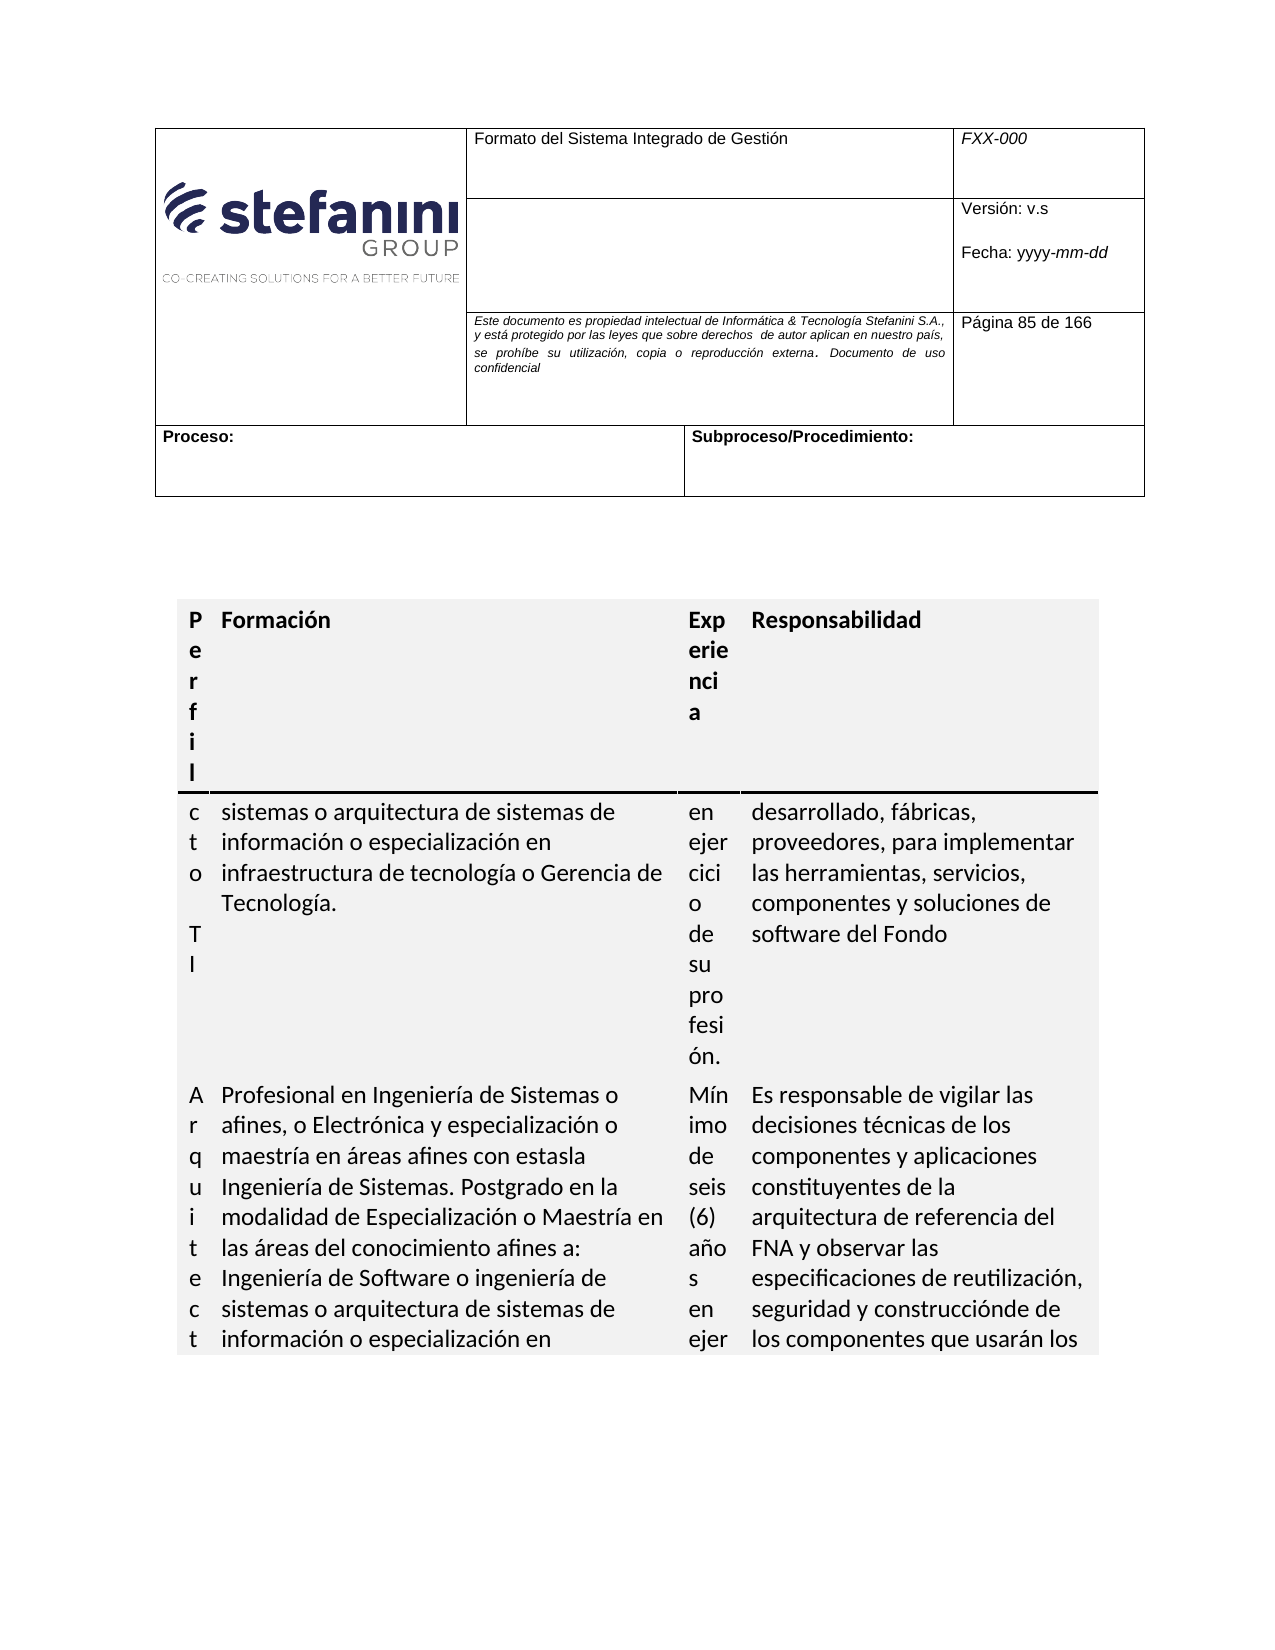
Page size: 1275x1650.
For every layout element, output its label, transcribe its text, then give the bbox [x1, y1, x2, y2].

table_cell Es responsable de vigilar las decisiones técnicas de los componentes y aplicaciones constituyentes de la arquitectura de referencia del FNA y observar las especificaciones de reutilización, seguridad y construcciónde de los componentes que usarán los equipos de desarrollado, fábricas, proveedores, para implementar las herramientas, servicios, componentes y soluciones de software del Fondo [741, 1075, 1098, 1354]
table_cell Arquitecto de Aplicaciones [178, 1075, 209, 1354]
table_cell Es responsable de vigilar las decisiones de diseño y montaje de la infraestructura de la arquitectura de referencia del FNA y observar las especificaciones técnicas que usarán los equipos de desarrollado, fábricas, proveedores, para implementar las herramientas, servicios, componentes y soluciones de software del Fondo [741, 794, 1098, 1074]
table_header Experiencia [678, 600, 740, 791]
table_cell Mínimo de seis (6) años en ejercicio de su profesión. [678, 1075, 740, 1354]
table_cell Mínimo de seis (6) años en ejercicio de su profesión. [678, 794, 740, 1074]
table_header Perfil [178, 600, 209, 791]
table_cell Arquitecto TI [178, 794, 209, 1074]
table_cell Profesional en Ingeniería de Sistemas o afines, o Electrónica y especialización o maestría en áreas afines con estasla Ingeniería de Sistemas. Postgrado en la modalidad de Especialización o Maestría en las áreas del conocimiento afines a: Ingeniería de Software o ingeniería de sistemas o arquitectura de sistemas de información o especialización en infraestructura de tecnología o Gerencia de Tecnología. [210, 794, 677, 1074]
table_header Responsabilidad [741, 600, 1098, 791]
table_header Formación [210, 600, 677, 791]
table_cell Profesional en Ingeniería de Sistemas o afines, o Electrónica y especialización o maestría en áreas afines con estasla Ingeniería de Sistemas. Postgrado en la modalidad de Especialización o Maestría en las áreas del conocimiento afines a: Ingeniería de Software o ingeniería de sistemas o arquitectura de sistemas de información o especialización en construcción de software o Gerencia de Tecnología. [210, 1075, 677, 1354]
picture [162, 182, 460, 286]
